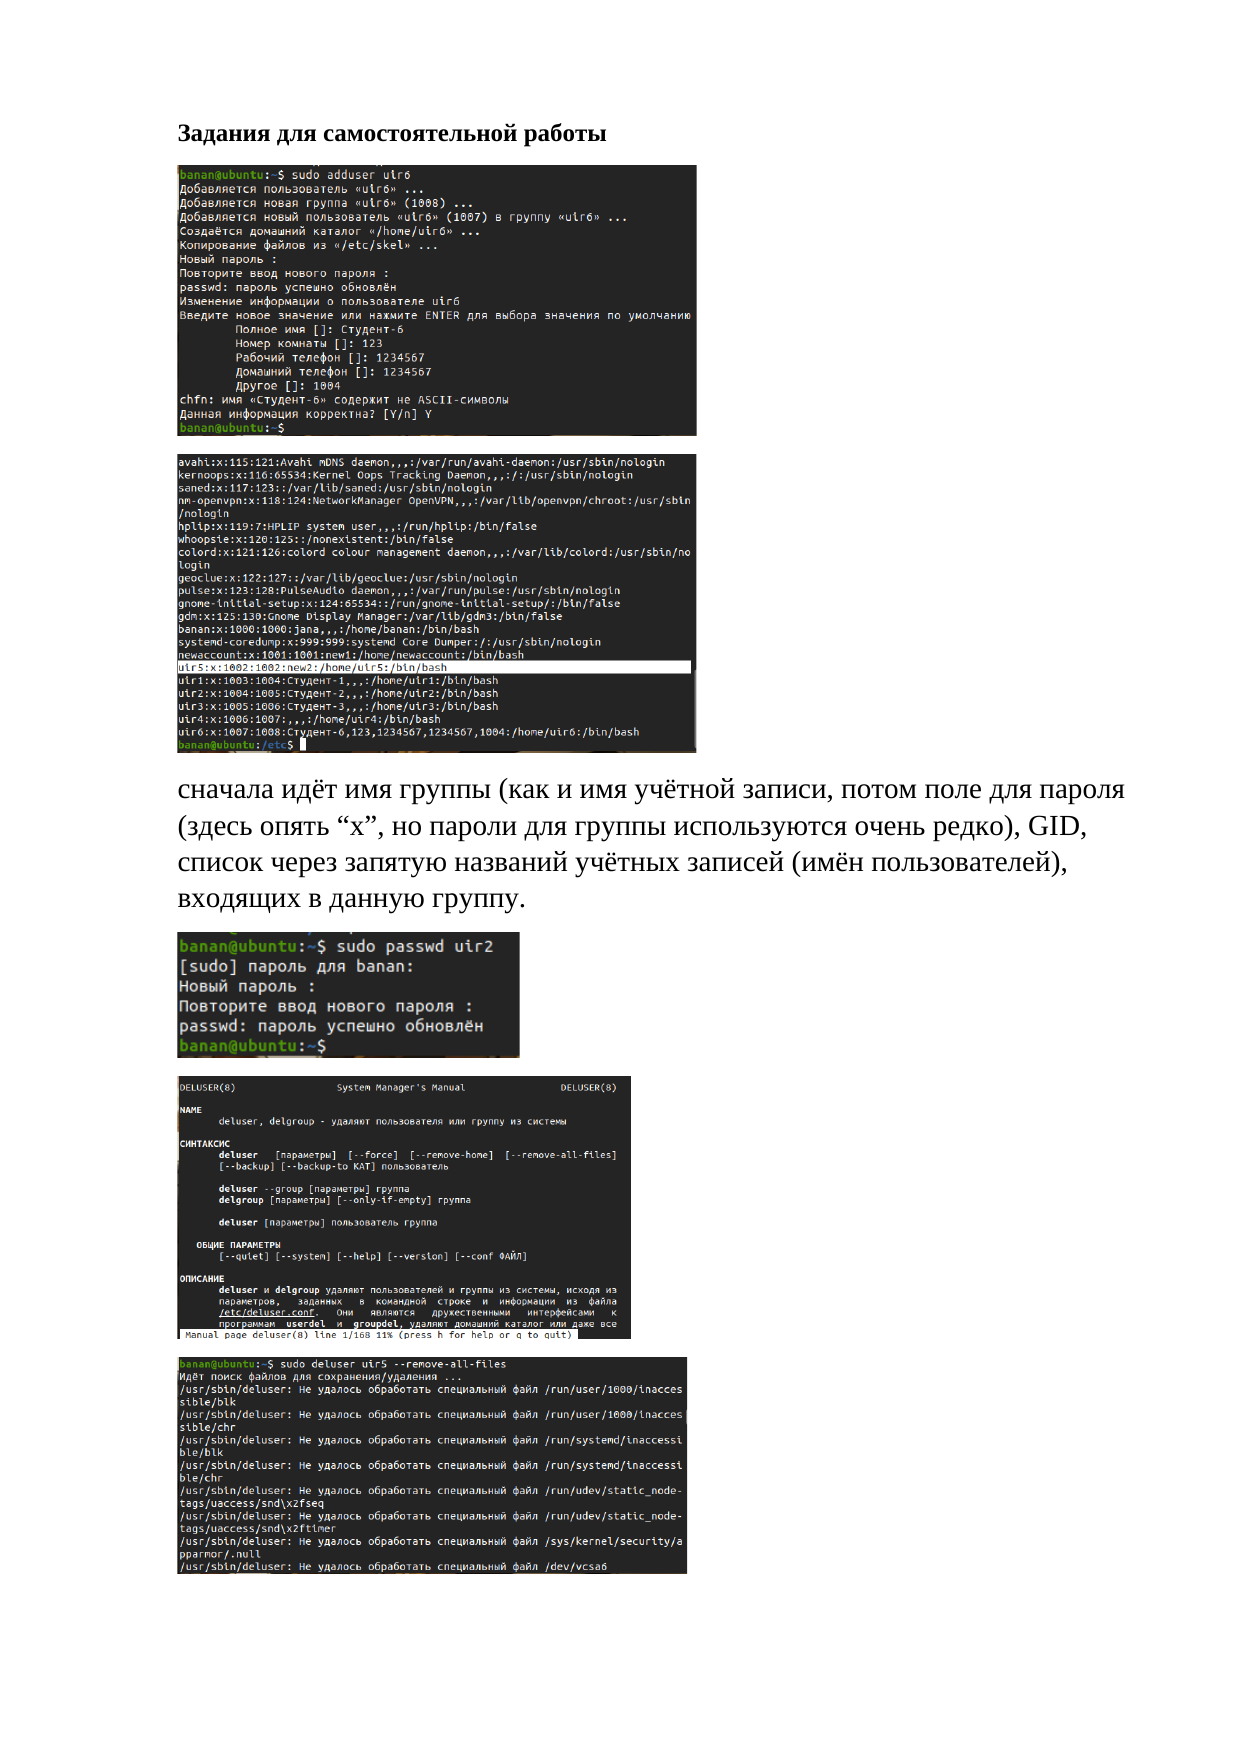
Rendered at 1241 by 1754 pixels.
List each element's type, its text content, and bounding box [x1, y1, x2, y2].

picture [177, 1076, 631, 1339]
picture [177, 932, 520, 1058]
picture [177, 1357, 688, 1574]
text сначала идёт имя группы (как и имя учётной записи, потом поле для пароля (здесь опять “х”, но пароли для группы используются очень редко), GID, список через запятую названий учётных записей (имён пользователей), входящих в данную группу. [177, 772, 1152, 913]
picture [177, 454, 697, 753]
text Задания для самостоятельной работы [177, 118, 1152, 147]
picture [177, 165, 697, 436]
